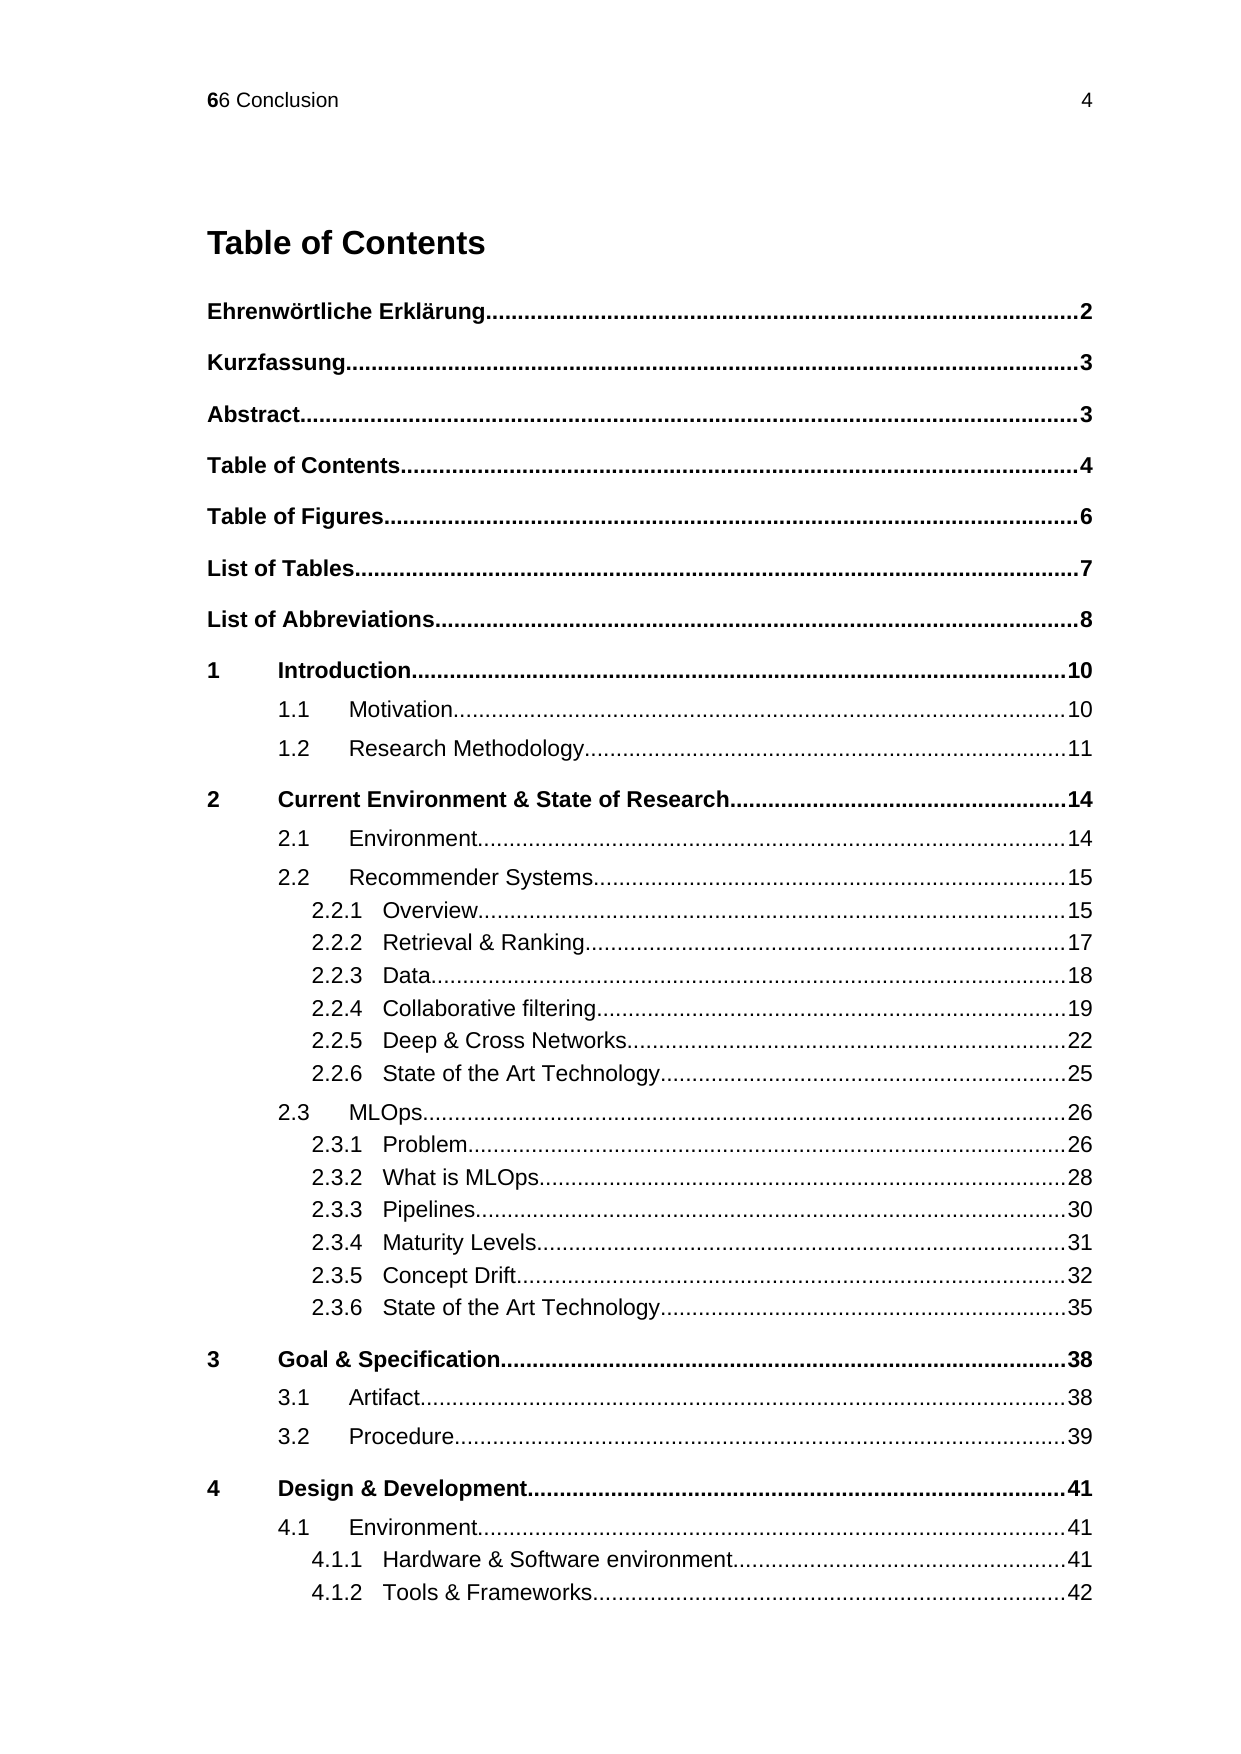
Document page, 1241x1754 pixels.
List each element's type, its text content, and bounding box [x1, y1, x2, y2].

text 2.3.3 Pipelines 30 [311, 1196, 1048, 1223]
text Abstract 3 [207, 401, 1048, 427]
text 2.2.6 State of the Art Technology 25 [311, 1060, 1048, 1086]
text 2.1 Environment 14 [278, 825, 1048, 852]
text 2 Current Environment & State of Research 14 [207, 786, 1048, 813]
text 2.2.5 Deep & Cross Networks 22 [311, 1027, 1048, 1053]
text 2.3.4 Maturity Levels 31 [311, 1229, 1048, 1255]
text Kurzfassung 3 [207, 349, 1048, 376]
text 2.2 Recommender Systems 15 [278, 864, 1048, 890]
text 2.3.1 Problem 26 [311, 1131, 1048, 1157]
text 3.1 Artifact 38 [278, 1384, 1048, 1411]
text 1 Introduction 10 [207, 657, 1048, 684]
text 2.2.3 Data 18 [311, 962, 1048, 988]
text 4.1 Environment 41 [278, 1513, 1048, 1540]
text 1.2 Research Methodology 11 [278, 735, 1048, 761]
text 2.2.1 Overview 15 [311, 897, 1048, 923]
text 2.3.6 State of the Art Technology 35 [311, 1294, 1048, 1321]
text 4 Design & Development 41 [207, 1474, 1048, 1501]
text 1.1 Motivation 10 [278, 696, 1048, 722]
text 3 Goal & Specification 38 [207, 1346, 1048, 1372]
text 2.3.5 Concept Drift 32 [311, 1262, 1048, 1288]
text 4.1.2 Tools & Frameworks 42 [311, 1579, 1048, 1605]
text Ehrenwörtliche Erklärung 2 [207, 298, 1048, 324]
text 3.2 Procedure 39 [278, 1423, 1048, 1449]
text List of Abbreviations 8 [207, 606, 1048, 632]
text Table of Contents 4 [207, 452, 1048, 478]
subtitle Table of Contents [207, 223, 1092, 261]
text 4.1.1 Hardware & Software environment 41 [311, 1546, 1048, 1572]
text 2.2.2 Retrieval & Ranking 17 [311, 929, 1048, 956]
text Table of Figures 6 [207, 503, 1048, 529]
text 2.3 MLOps 26 [278, 1098, 1048, 1125]
text List of Tables 7 [207, 554, 1048, 581]
text 2.2.4 Collaborative filtering 19 [311, 994, 1048, 1021]
text 2.3.2 What is MLOps 28 [311, 1164, 1048, 1190]
